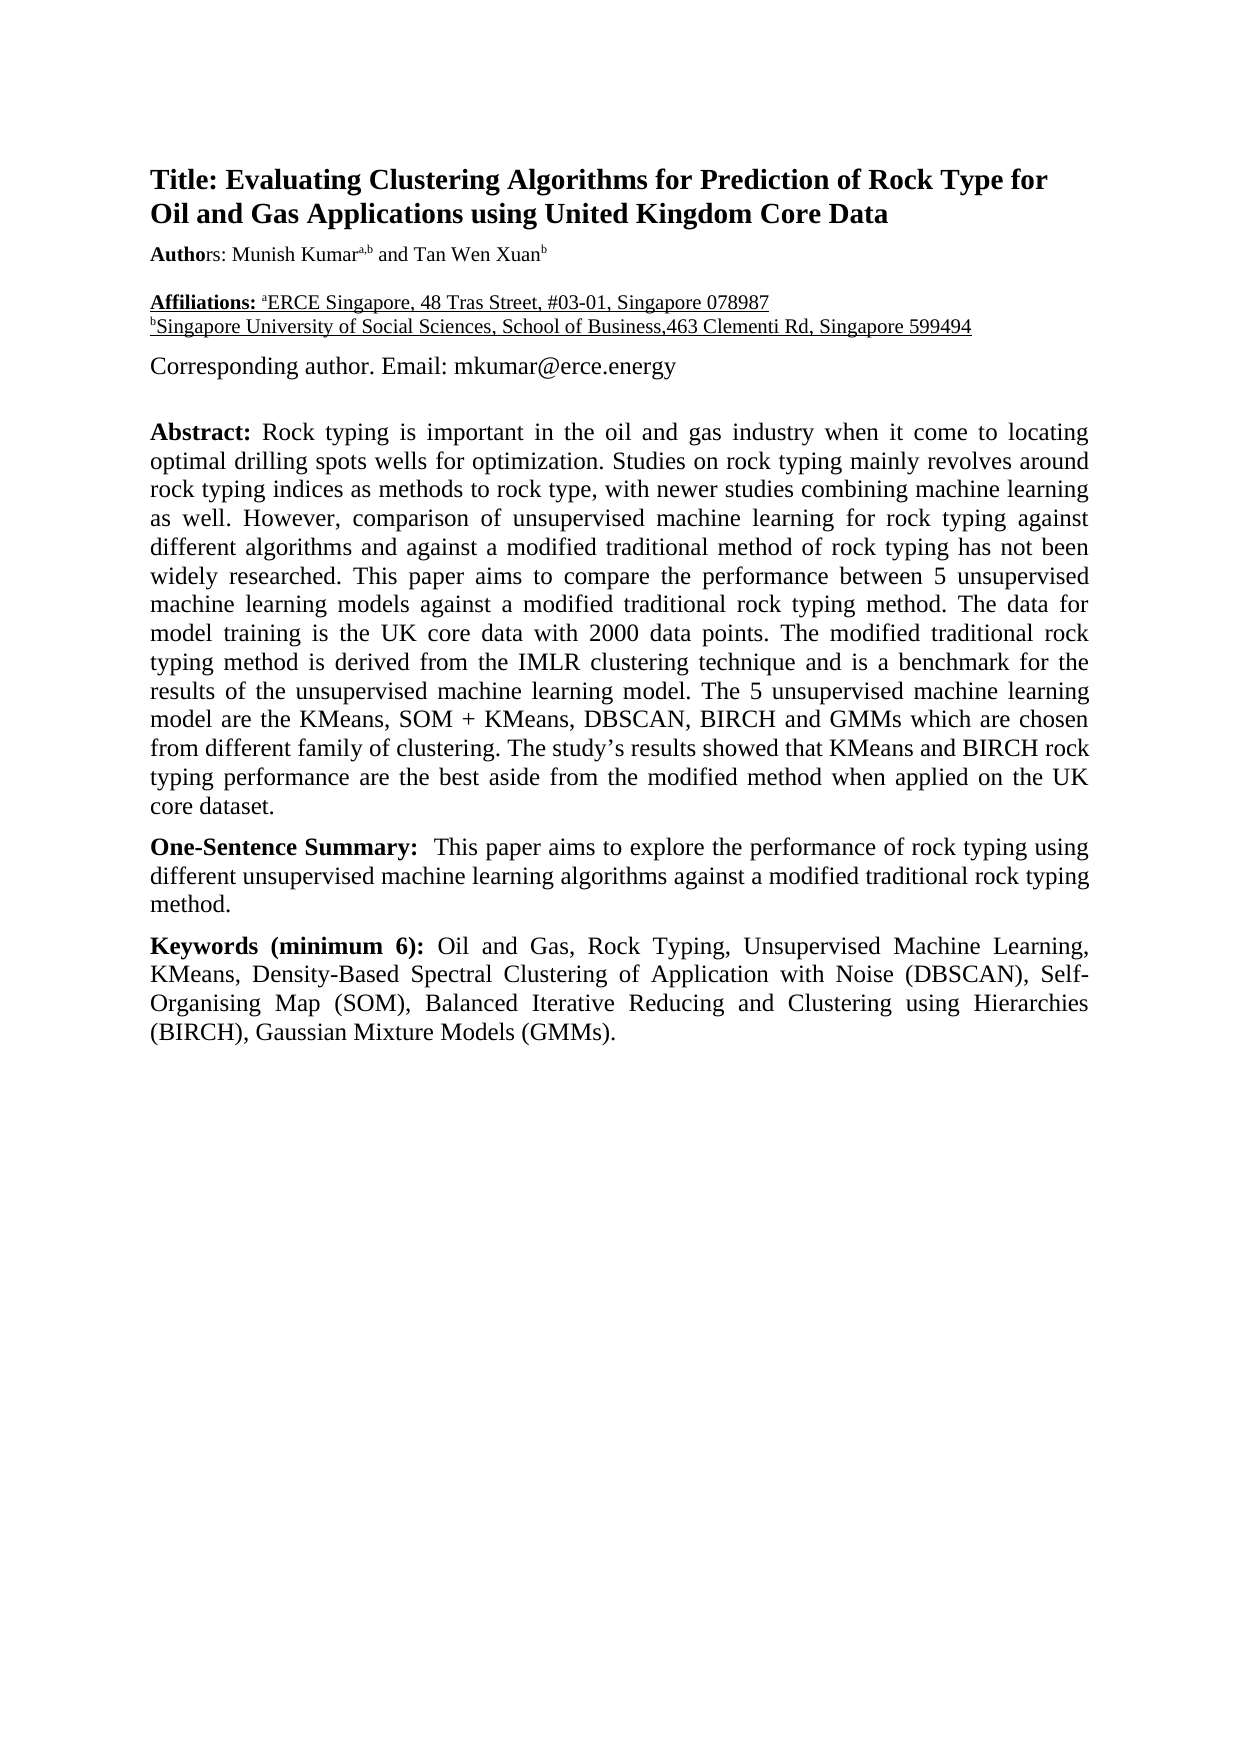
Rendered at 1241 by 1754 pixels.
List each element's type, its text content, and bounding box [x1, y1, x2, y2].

text bSingapore University of Social Sciences, School of Business,463 Clementi Rd, Singapore 599494 [150, 314, 1090, 338]
text Keywords (minimum 6): Oil and Gas, Rock Typing, Unsupervised Machine Learning, KMeans, Density-Based Spectral Clustering of Application with Noise (DBSCAN), Self-Organising Map (SOM), Balanced Iterative Reducing and Clustering using Hierarchies (BIRCH), Gaussian Mixture Models (GMMs). [150, 931, 1090, 1046]
text Authors: Munish Kumara,b and Tan Wen Xuanb [150, 242, 1090, 266]
text Affiliations: aERCE Singapore, 48 Tras Street, #03-01, Singapore 078987 [150, 290, 1090, 314]
text Title: Evaluating Clustering Algorithms for Prediction of Rock Type for Oil and Gas Applications using United Kingdom Core Data [150, 162, 1090, 229]
text Corresponding author. Email: mkumar@erce.energy [150, 351, 1090, 379]
text One-Sentence Summary: This paper aims to explore the performance of rock typing using different unsupervised machine learning algorithms against a modified traditional rock typing method. [150, 832, 1090, 918]
text Abstract: Rock typing is important in the oil and gas industry when it come to locating optimal drilling spots wells for optimization. Studies on rock typing mainly revolves around rock typing indices as methods to rock type, with newer studies combining machine learning as well. However, comparison of unsupervised machine learning for rock typing against different algorithms and against a modified traditional method of rock typing has not been widely researched. This paper aims to compare the performance between 5 unsupervised machine learning models against a modified traditional rock typing method. The data for model training is the UK core data with 2000 data points. The modified traditional rock typing method is derived from the IMLR clustering technique and is a benchmark for the results of the unsupervised machine learning model. The 5 unsupervised machine learning model are the KMeans, SOM + KMeans, DBSCAN, BIRCH and GMMs which are chosen from different family of clustering. The study’s results showed that KMeans and BIRCH rock typing performance are the best aside from the modified method when applied on the UK core dataset. [150, 417, 1090, 819]
